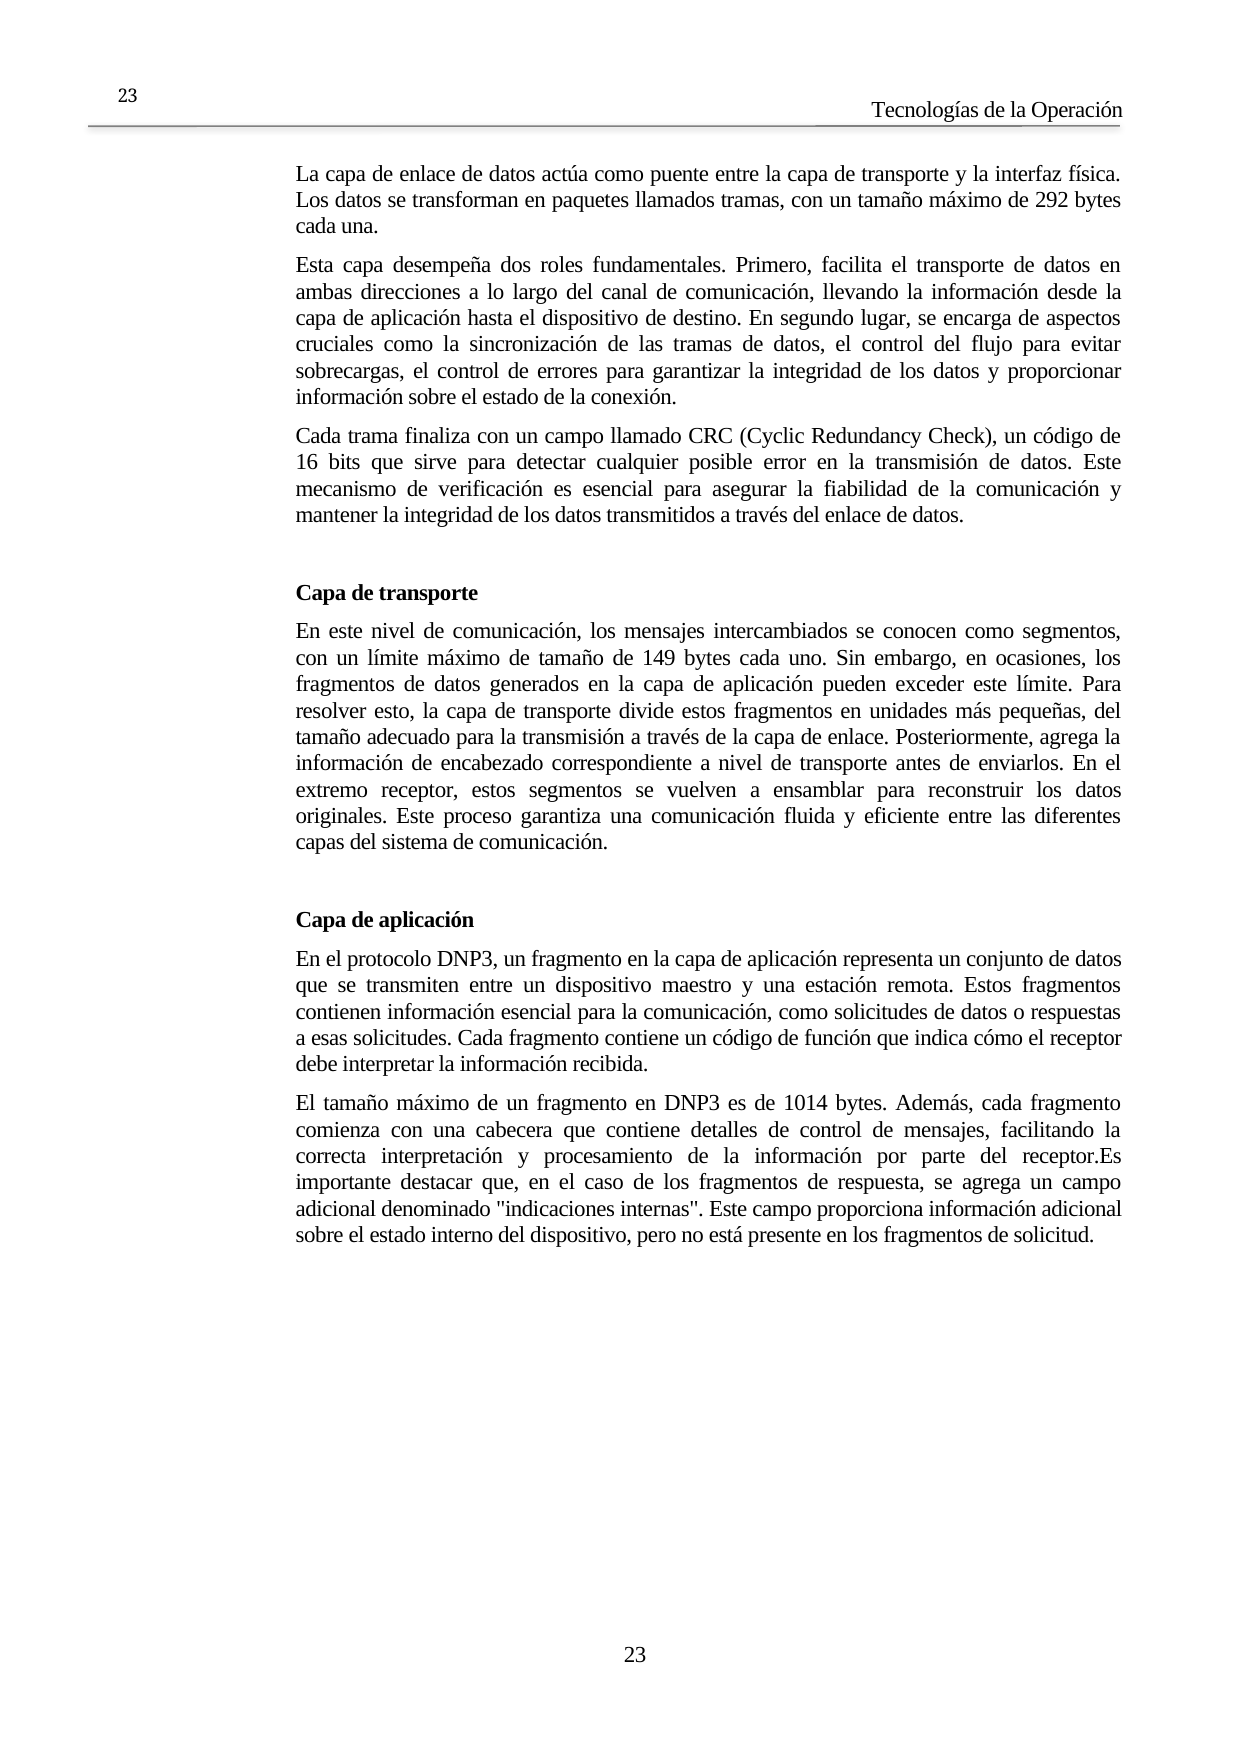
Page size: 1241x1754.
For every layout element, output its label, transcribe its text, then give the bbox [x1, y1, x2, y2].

text El tamaño máximo de un fragmento en DNP3 es de 1014 bytes. Además, cada fragmento comienza con una cabecera que contiene detalles de control de mensajes, facilitando la correcta interpretación y procesamiento de la información por parte del receptor.Es importante destacar que, en el caso de los fragmentos de respuesta, se agrega un campo adicional denominado "indicaciones internas". Este campo proporciona información adicional sobre el estado interno del dispositivo, pero no está presente en los fragmentos de solicitud. [295, 1089, 1122, 1247]
text En el protocolo DNP3, un fragmento en la capa de aplicación representa un conjunto de datos que se transmiten entre un dispositivo maestro y una estación remota. Estos fragmentos contienen información esencial para la comunicación, como solicitudes de datos o respuestas a esas solicitudes. Cada fragmento contiene un código de función que indica cómo el receptor debe interpretar la información recibida. [295, 945, 1122, 1077]
text Cada trama finaliza con un campo llamado CRC (Cyclic Redundancy Check), un código de 16 bits que sirve para detectar cualquier posible error en la transmisión de datos. Este mecanismo de verificación es esencial para asegurar la fiabilidad de la comunicación y mantener la integridad de los datos transmitidos a través del enlace de datos. [295, 422, 1122, 527]
text En este nivel de comunicación, los mensajes intercambiados se conocen como segmentos, con un límite máximo de tamaño de 149 bytes cada uno. Sin embargo, en ocasiones, los fragmentos de datos generados en la capa de aplicación pueden exceder este límite. Para resolver esto, la capa de transporte divide estos fragmentos en unidades más pequeñas, del tamaño adecuado para la transmisión a través de la capa de enlace. Posteriormente, agrega la información de encabezado correspondiente a nivel de transporte antes de enviarlos. En el extremo receptor, estos segmentos se vuelven a ensamblar para reconstruir los datos originales. Este proceso garantiza una comunicación fluida y eficiente entre las diferentes capas del sistema de comunicación. [295, 618, 1122, 855]
text Esta capa desempeña dos roles fundamentales. Primero, facilita el transporte de datos en ambas direcciones a lo largo del canal de comunicación, llevando la información desde la capa de aplicación hasta el dispositivo de destino. En segundo lugar, se encarga de aspectos cruciales como la sincronización de las tramas de datos, el control del flujo para evitar sobrecargas, el control de errores para garantizar la integridad de los datos y proporcionar información sobre el estado de la conexión. [295, 251, 1122, 409]
text La capa de enlace de datos actúa como puente entre la capa de transporte y la interfaz física. Los datos se transforman en paquetes llamados tramas, con un tamaño máximo de 292 bytes cada una. [295, 160, 1122, 239]
text Capa de aplicación [295, 906, 1122, 932]
text Capa de transporte [295, 579, 1122, 605]
